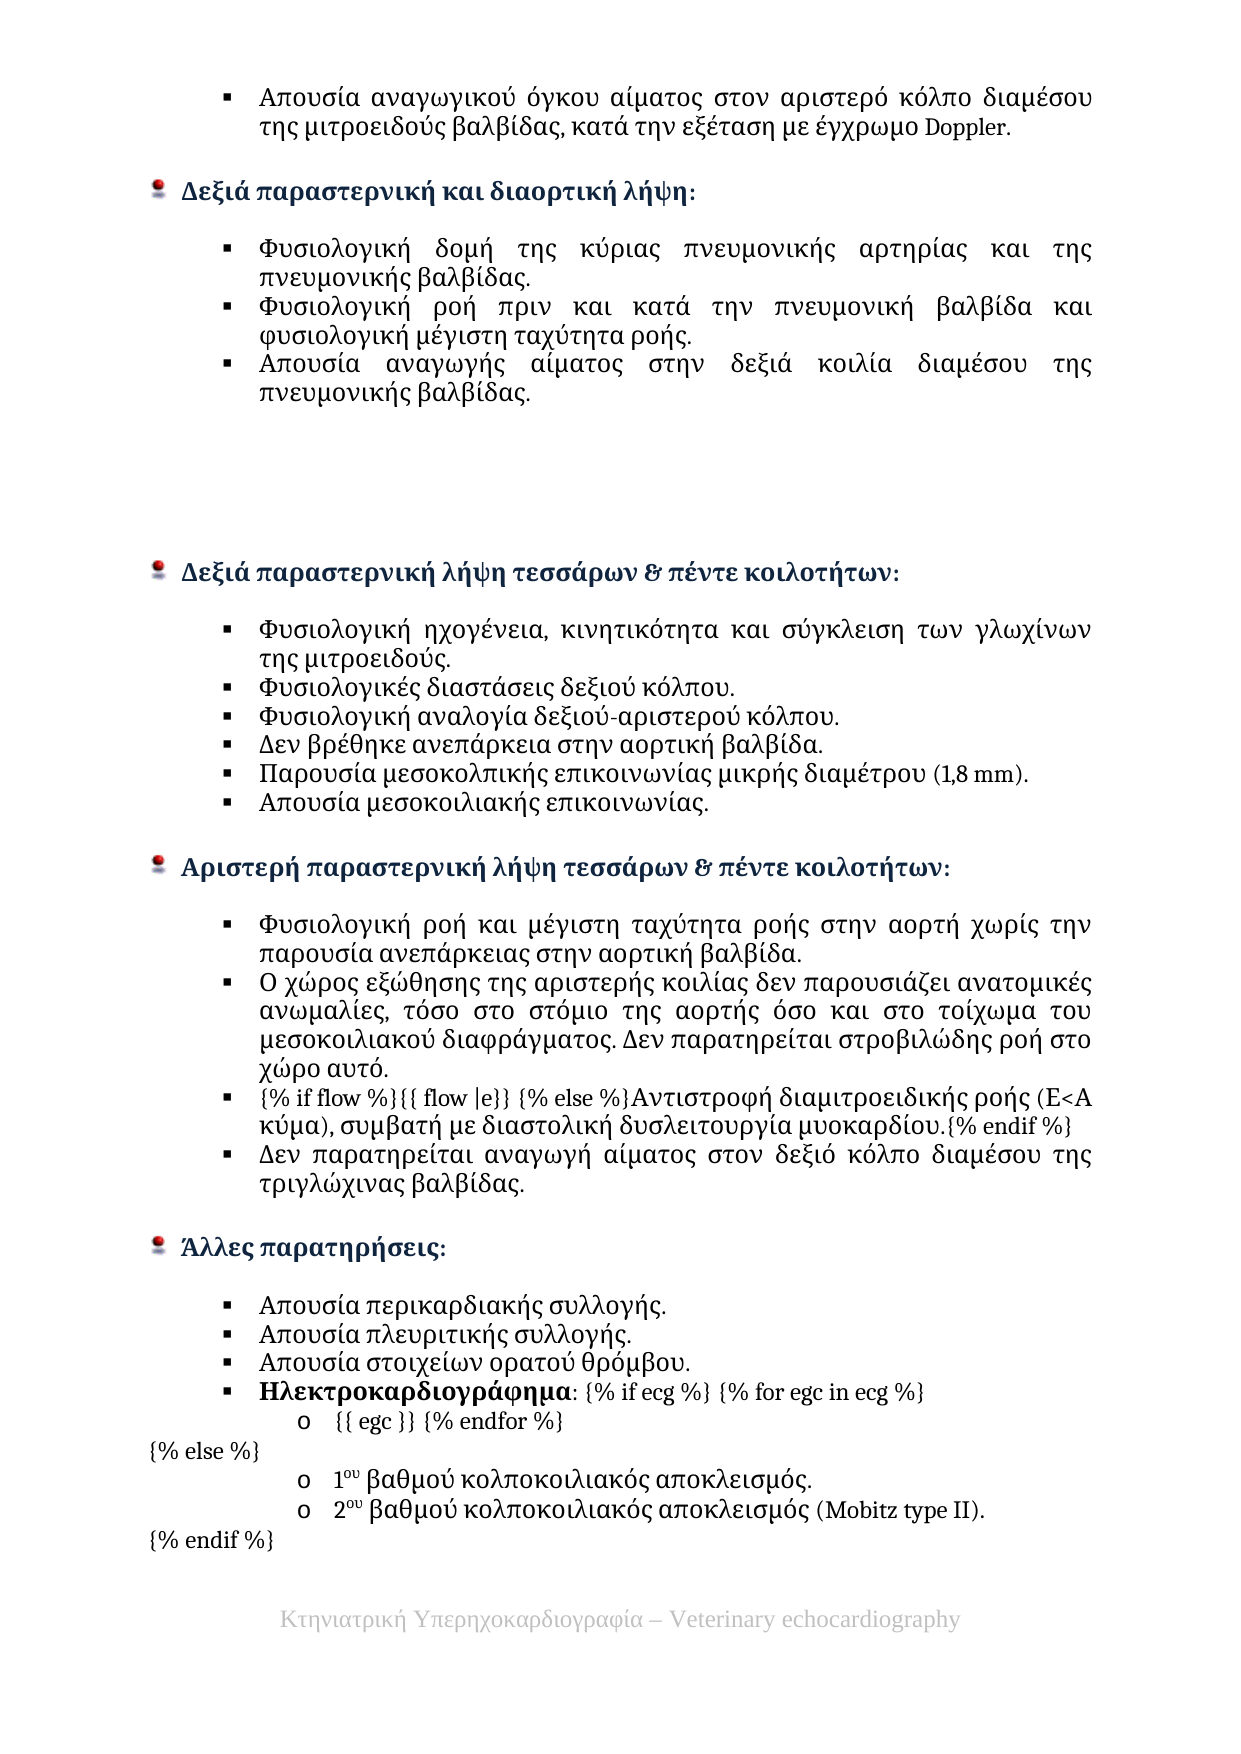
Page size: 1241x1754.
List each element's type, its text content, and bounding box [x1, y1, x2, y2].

list Απουσία στοιχείων ορατού θρόμβου. [221, 1349, 1092, 1378]
picture [147, 1227, 170, 1257]
picture [147, 551, 170, 582]
list {{ egc }} {% endfor %} [296, 1407, 1092, 1437]
text Άλλες παρατηρήσεις: [148, 1227, 1092, 1263]
list Απουσία περικαρδιακής συλλογής. [221, 1292, 1092, 1321]
list Φυσιολογική αναλογία δεξιού-αριστερού κόλπου. [221, 702, 1092, 731]
list Φυσιολογική δομή της κύριας πνευμονικής αρτηρίας και της πνευμονικής βαλβίδας. [221, 235, 1092, 293]
list 2ου βαθμού κολποκοιλιακός αποκλεισμός (Mobitz type II). [296, 1496, 1092, 1526]
list 1ου βαθμού κολποκοιλιακός αποκλεισμός. [296, 1466, 1092, 1496]
list {% if flow %}{{ flow |e}} {% else %}Αντιστροφή διαμιτροειδικής ροής (Ε<Α κύμα), συμβατή με διαστολική δυσλειτουργία μυοκαρδίου.{% endif %} [221, 1083, 1092, 1141]
list Απουσία μεσοκοιλιακής επικοινωνίας. [221, 789, 1092, 817]
list Δεν βρέθηκε ανεπάρκεια στην αορτική βαλβίδα. [221, 731, 1092, 760]
list Παρουσία μεσοκολπικής επικοινωνίας μικρής διαμέτρου (1,8 mm). [221, 760, 1092, 789]
list Φυσιολογικές διαστάσεις δεξιού κόλπου. [221, 674, 1092, 702]
list Ο χώρος εξώθησης της αριστερής κοιλίας δεν παρουσιάζει ανατομικές ανωμαλίες, τόσο στο στόμιο της αορτής όσο και στο τοίχωμα του μεσοκοιλιακού διαφράγματος. Δεν παρατηρείται στροβιλώδης ροή στο χώρο αυτό. [221, 968, 1092, 1083]
list Απουσία πλευριτικής συλλογής. [221, 1321, 1092, 1349]
text Αριστερή παραστερνική λήψη τεσσάρων & πέντε κοιλοτήτων: [148, 846, 1092, 882]
picture [147, 846, 170, 876]
text Δεξιά παραστερνική λήψη τεσσάρων & πέντε κοιλοτήτων: [148, 552, 1092, 587]
list Δεν παρατηρείται αναγωγή αίματος στον δεξιό κόλπο διαμέσου της τριγλώχινας βαλβίδας. [221, 1141, 1092, 1198]
text {% endif %} [148, 1526, 1092, 1554]
list Φυσιολογική ροή πριν και κατά την πνευμονική βαλβίδα και φυσιολογική μέγιστη ταχύτητα ροής. [221, 293, 1092, 350]
list Ηλεκτροκαρδιογράφημα: {% if ecg %} {% for egc in ecg %} [221, 1378, 1092, 1407]
list Φυσιολογική ροή και μέγιστη ταχύτητα ροής στην αορτή χωρίς την παρουσία ανεπάρκειας στην αορτική βαλβίδα. [221, 911, 1092, 968]
text Δεξιά παραστερνική και διαορτική λήψη: [148, 171, 1092, 207]
list Απουσία αναγωγικού όγκου αίματος στον αριστερό κόλπο διαμέσου της μιτροειδούς βαλβίδας, κατά την εξέταση με έγχρωμο Doppler. [221, 84, 1092, 142]
list Φυσιολογική ηχογένεια, κινητικότητα και σύγκλειση των γλωχίνων της μιτροειδούς. [221, 616, 1092, 674]
text {% else %} [148, 1437, 1092, 1466]
picture [147, 170, 170, 201]
list Απουσία αναγωγής αίματος στην δεξιά κοιλία διαμέσου της πνευμονικής βαλβίδας. [221, 350, 1092, 408]
